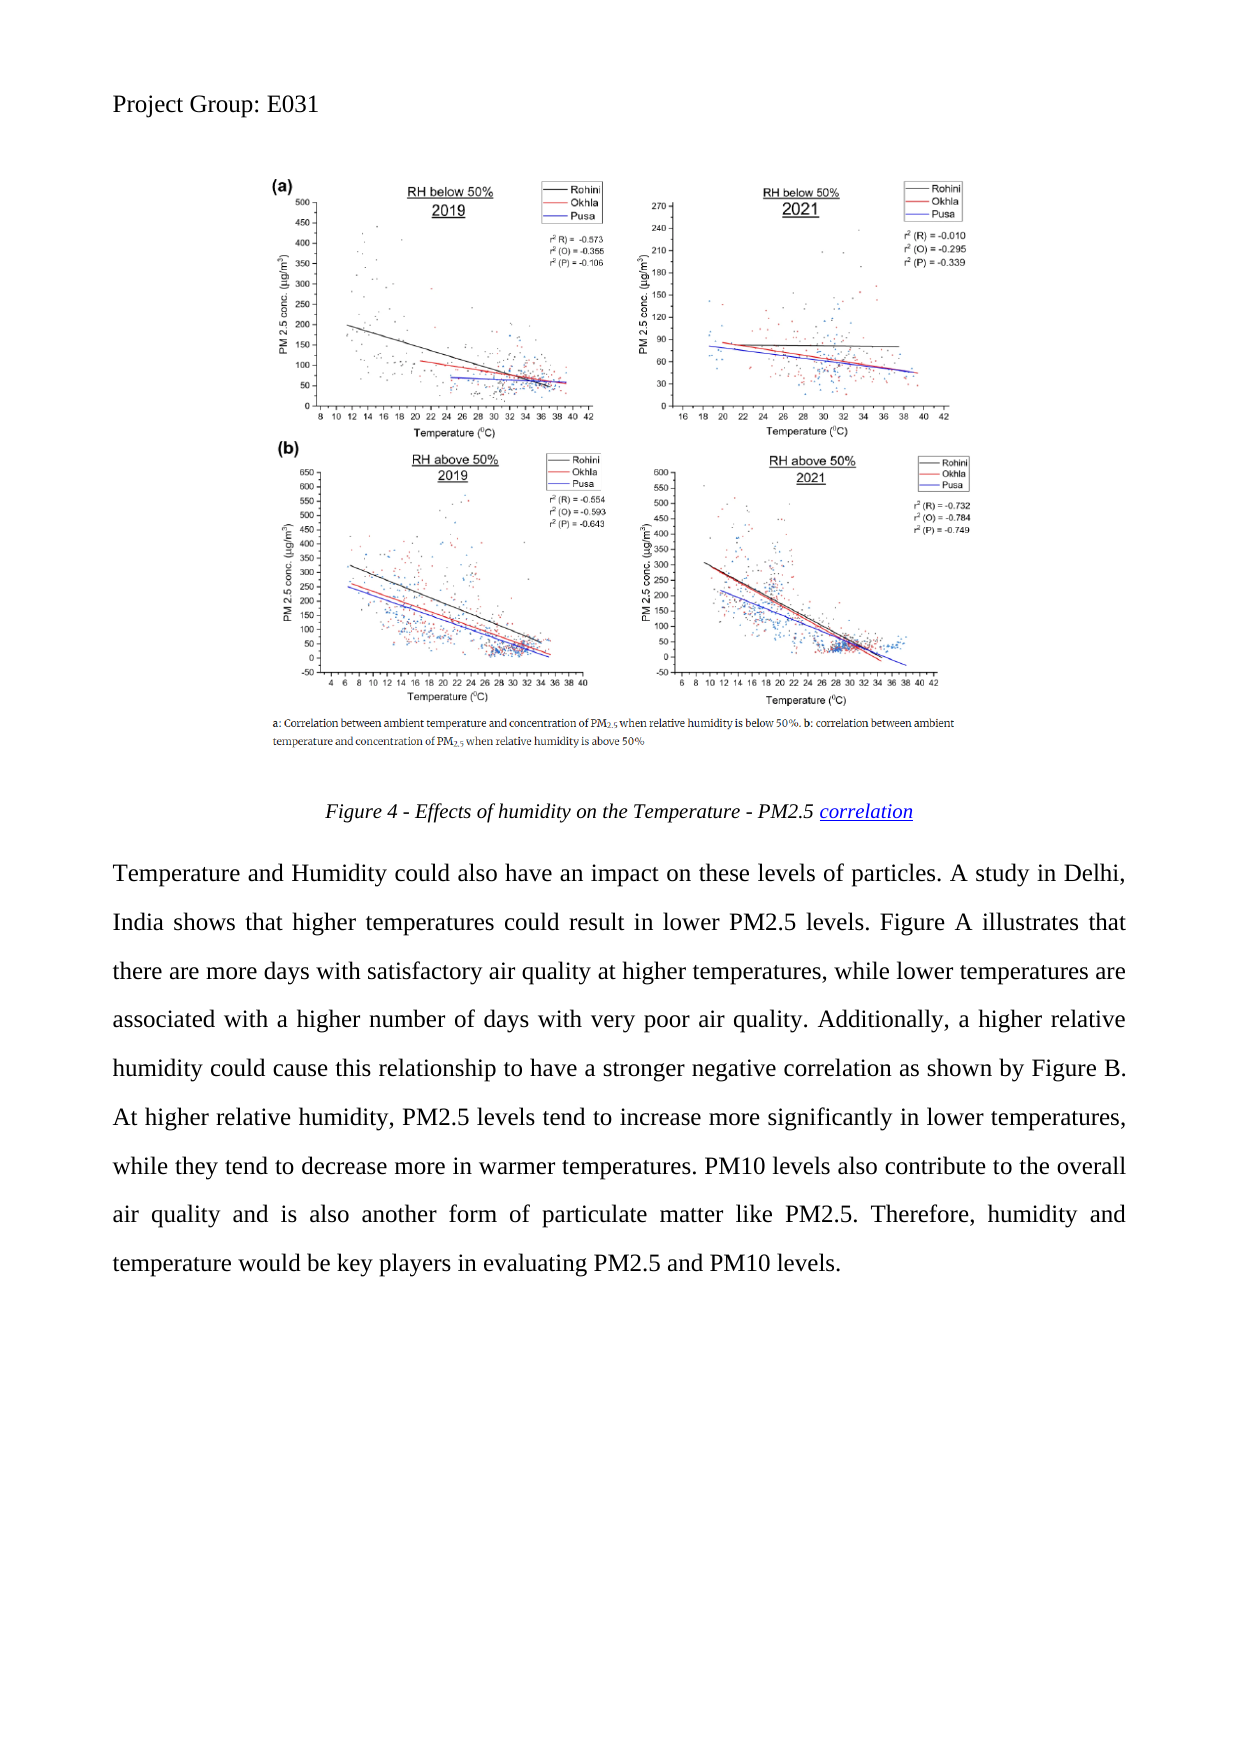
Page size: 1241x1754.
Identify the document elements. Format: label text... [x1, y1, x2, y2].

picture [263, 170, 977, 753]
text Temperature and Humidity could also have an impact on these levels of particles. A study in Delhi, India shows that higher temperatures could result in lower PM2.5 levels. Figure A illustrates that there are more days with satisfactory air quality at higher temperatures, while lower temperatures are associated with a higher number of days with very poor air quality. Additionally, a higher relative humidity could cause this relationship to have a stronger negative correlation as shown by Figure B. At higher relative humidity, PM2.5 levels tend to increase more significantly in lower temperatures, while they tend to decrease more in warmer temperatures. PM10 levels also contribute to the overall air quality and is also another form of particulate matter like PM2.5. Therefore, humidity and temperature would be key players in evaluating PM2.5 and PM10 levels. [112, 856, 1128, 1279]
text Figure 4 - Effects of humidity on the Temperature - PM2.5 correlation [112, 795, 1128, 828]
